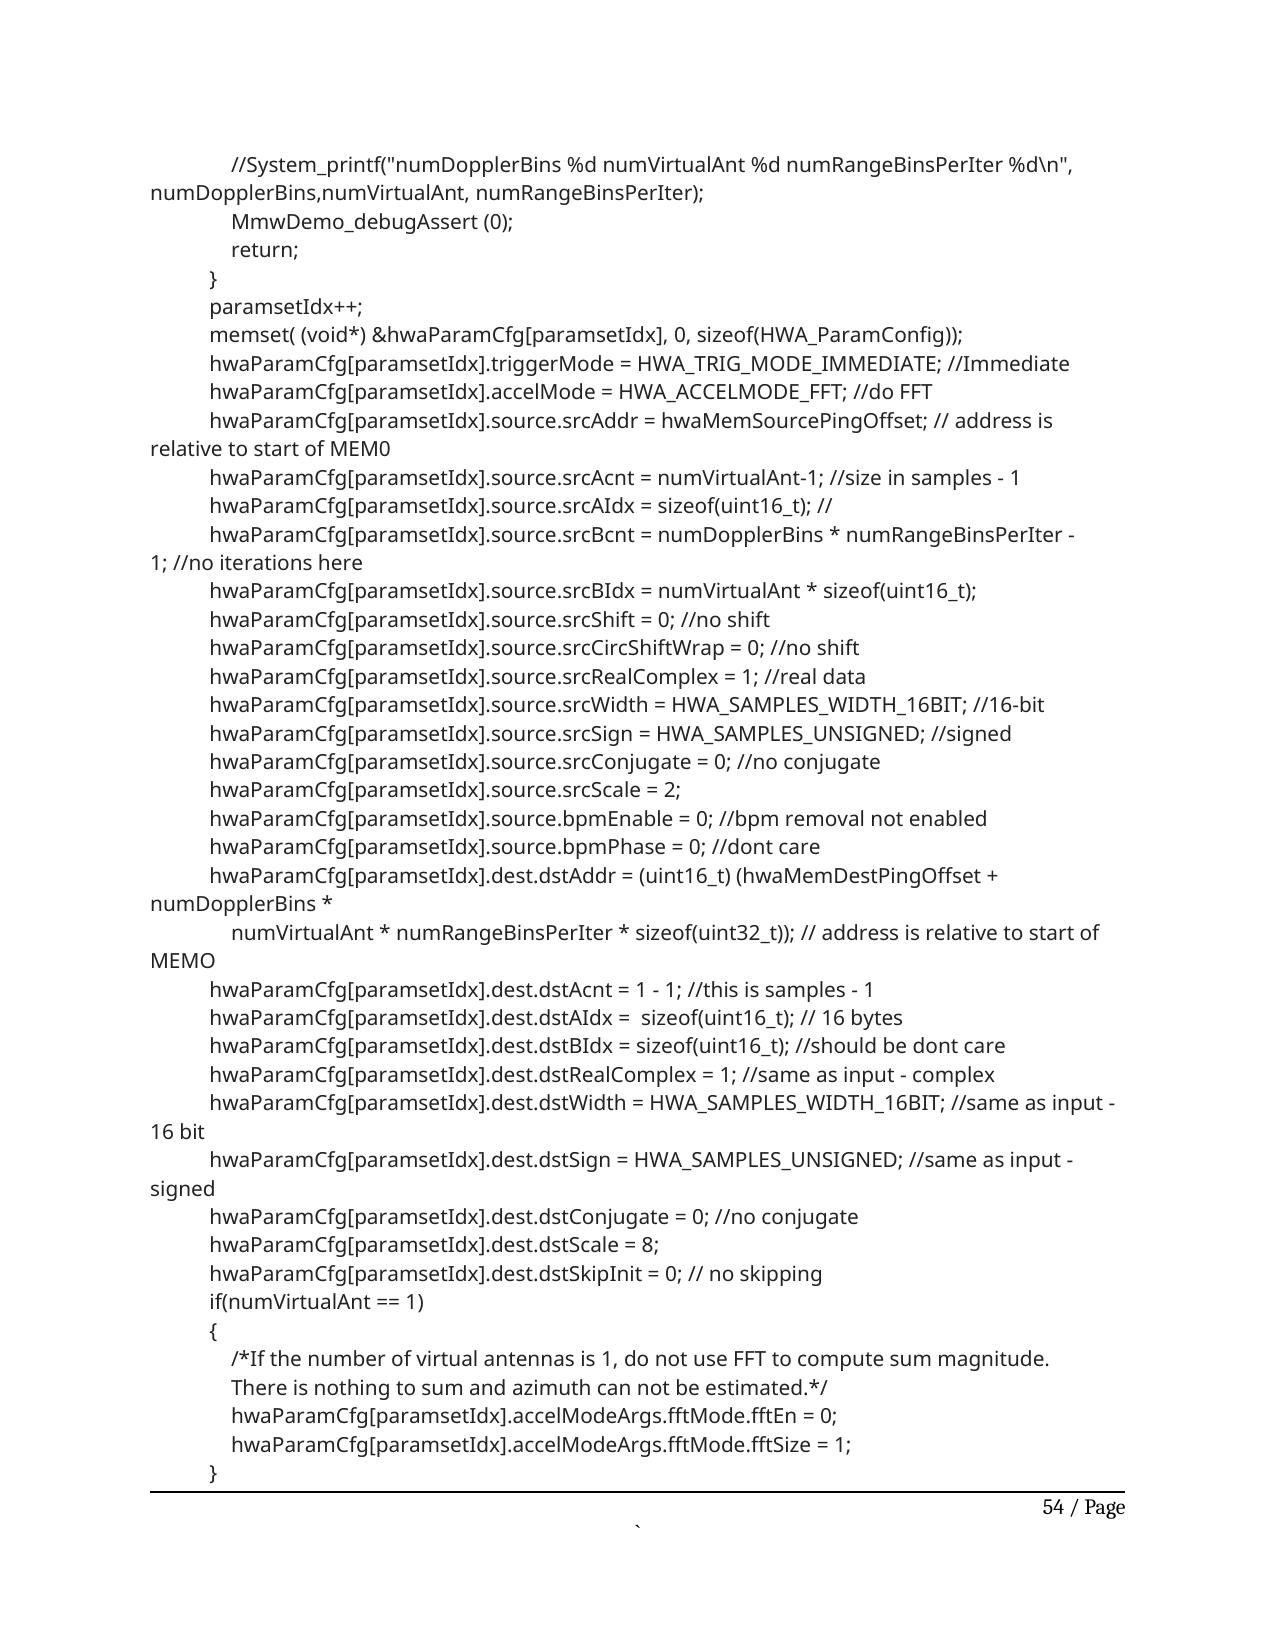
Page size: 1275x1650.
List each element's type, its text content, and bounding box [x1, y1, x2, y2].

text hwaParamCfg[paramsetIdx].accelModeArgs.fftMode.fftSize = 1; [150, 1430, 1125, 1458]
text MmwDemo_debugAssert (0); [150, 207, 1125, 235]
text hwaParamCfg[paramsetIdx].triggerMode = HWA_TRIG_MODE_IMMEDIATE; //Immediate [150, 349, 1125, 377]
text return; [150, 235, 1125, 264]
text hwaParamCfg[paramsetIdx].source.srcShift = 0; //no shift [150, 605, 1125, 633]
text hwaParamCfg[paramsetIdx].dest.dstRealComplex = 1; //same as input - complex [150, 1060, 1125, 1088]
text hwaParamCfg[paramsetIdx].source.srcAcnt = numVirtualAnt-1; //size in samples - 1 [150, 463, 1125, 491]
text hwaParamCfg[paramsetIdx].source.srcCircShiftWrap = 0; //no shift [150, 633, 1125, 662]
text hwaParamCfg[paramsetIdx].source.srcRealComplex = 1; //real data [150, 662, 1125, 690]
text paramsetIdx++; [150, 292, 1125, 321]
text hwaParamCfg[paramsetIdx].source.srcAIdx = sizeof(uint16_t); // [150, 491, 1125, 520]
text hwaParamCfg[paramsetIdx].accelModeArgs.fftMode.fftEn = 0; [150, 1401, 1125, 1430]
text hwaParamCfg[paramsetIdx].source.bpmEnable = 0; //bpm removal not enabled [150, 804, 1125, 832]
text numVirtualAnt * numRangeBinsPerIter * sizeof(uint32_t)); // address is relative to start of MEMO [150, 918, 1125, 975]
text hwaParamCfg[paramsetIdx].dest.dstSign = HWA_SAMPLES_UNSIGNED; //same as input - signed [150, 1145, 1125, 1202]
text hwaParamCfg[paramsetIdx].source.srcScale = 2; [150, 776, 1125, 804]
text /*If the number of virtual antennas is 1, do not use FFT to compute sum magnitude. [150, 1344, 1125, 1373]
text hwaParamCfg[paramsetIdx].dest.dstAcnt = 1 - 1; //this is samples - 1 [150, 975, 1125, 1003]
text hwaParamCfg[paramsetIdx].source.srcWidth = HWA_SAMPLES_WIDTH_16BIT; //16-bit [150, 690, 1125, 719]
text hwaParamCfg[paramsetIdx].accelMode = HWA_ACCELMODE_FFT; //do FFT [150, 377, 1125, 406]
text { [150, 1316, 1125, 1344]
text hwaParamCfg[paramsetIdx].source.srcSign = HWA_SAMPLES_UNSIGNED; //signed [150, 719, 1125, 747]
text hwaParamCfg[paramsetIdx].source.bpmPhase = 0; //dont care [150, 832, 1125, 861]
text hwaParamCfg[paramsetIdx].dest.dstConjugate = 0; //no conjugate [150, 1202, 1125, 1231]
text hwaParamCfg[paramsetIdx].dest.dstBIdx = sizeof(uint16_t); //should be dont care [150, 1032, 1125, 1060]
text hwaParamCfg[paramsetIdx].source.srcConjugate = 0; //no conjugate [150, 747, 1125, 776]
text There is nothing to sum and azimuth can not be estimated.*/ [150, 1373, 1125, 1401]
text } [150, 264, 1125, 292]
text hwaParamCfg[paramsetIdx].source.srcBIdx = numVirtualAnt * sizeof(uint16_t); [150, 577, 1125, 605]
text hwaParamCfg[paramsetIdx].dest.dstAddr = (uint16_t) (hwaMemDestPingOffset + numDopplerBins * [150, 861, 1125, 918]
text hwaParamCfg[paramsetIdx].dest.dstWidth = HWA_SAMPLES_WIDTH_16BIT; //same as input - 16 bit [150, 1088, 1125, 1145]
text hwaParamCfg[paramsetIdx].source.srcBcnt = numDopplerBins * numRangeBinsPerIter - 1; //no iterations here [150, 520, 1125, 577]
text hwaParamCfg[paramsetIdx].dest.dstAIdx = sizeof(uint16_t); // 16 bytes [150, 1003, 1125, 1032]
text if(numVirtualAnt == 1) [150, 1287, 1125, 1316]
text hwaParamCfg[paramsetIdx].dest.dstScale = 8; [150, 1231, 1125, 1259]
text hwaParamCfg[paramsetIdx].source.srcAddr = hwaMemSourcePingOffset; // address is relative to start of MEM0 [150, 406, 1125, 463]
text memset( (void*) &hwaParamCfg[paramsetIdx], 0, sizeof(HWA_ParamConfig)); [150, 321, 1125, 349]
text } [150, 1458, 1125, 1487]
text //System_printf("numDopplerBins %d numVirtualAnt %d numRangeBinsPerIter %d\n", numDopplerBins,numVirtualAnt, numRangeBinsPerIter); [150, 150, 1125, 207]
text hwaParamCfg[paramsetIdx].dest.dstSkipInit = 0; // no skipping [150, 1259, 1125, 1287]
